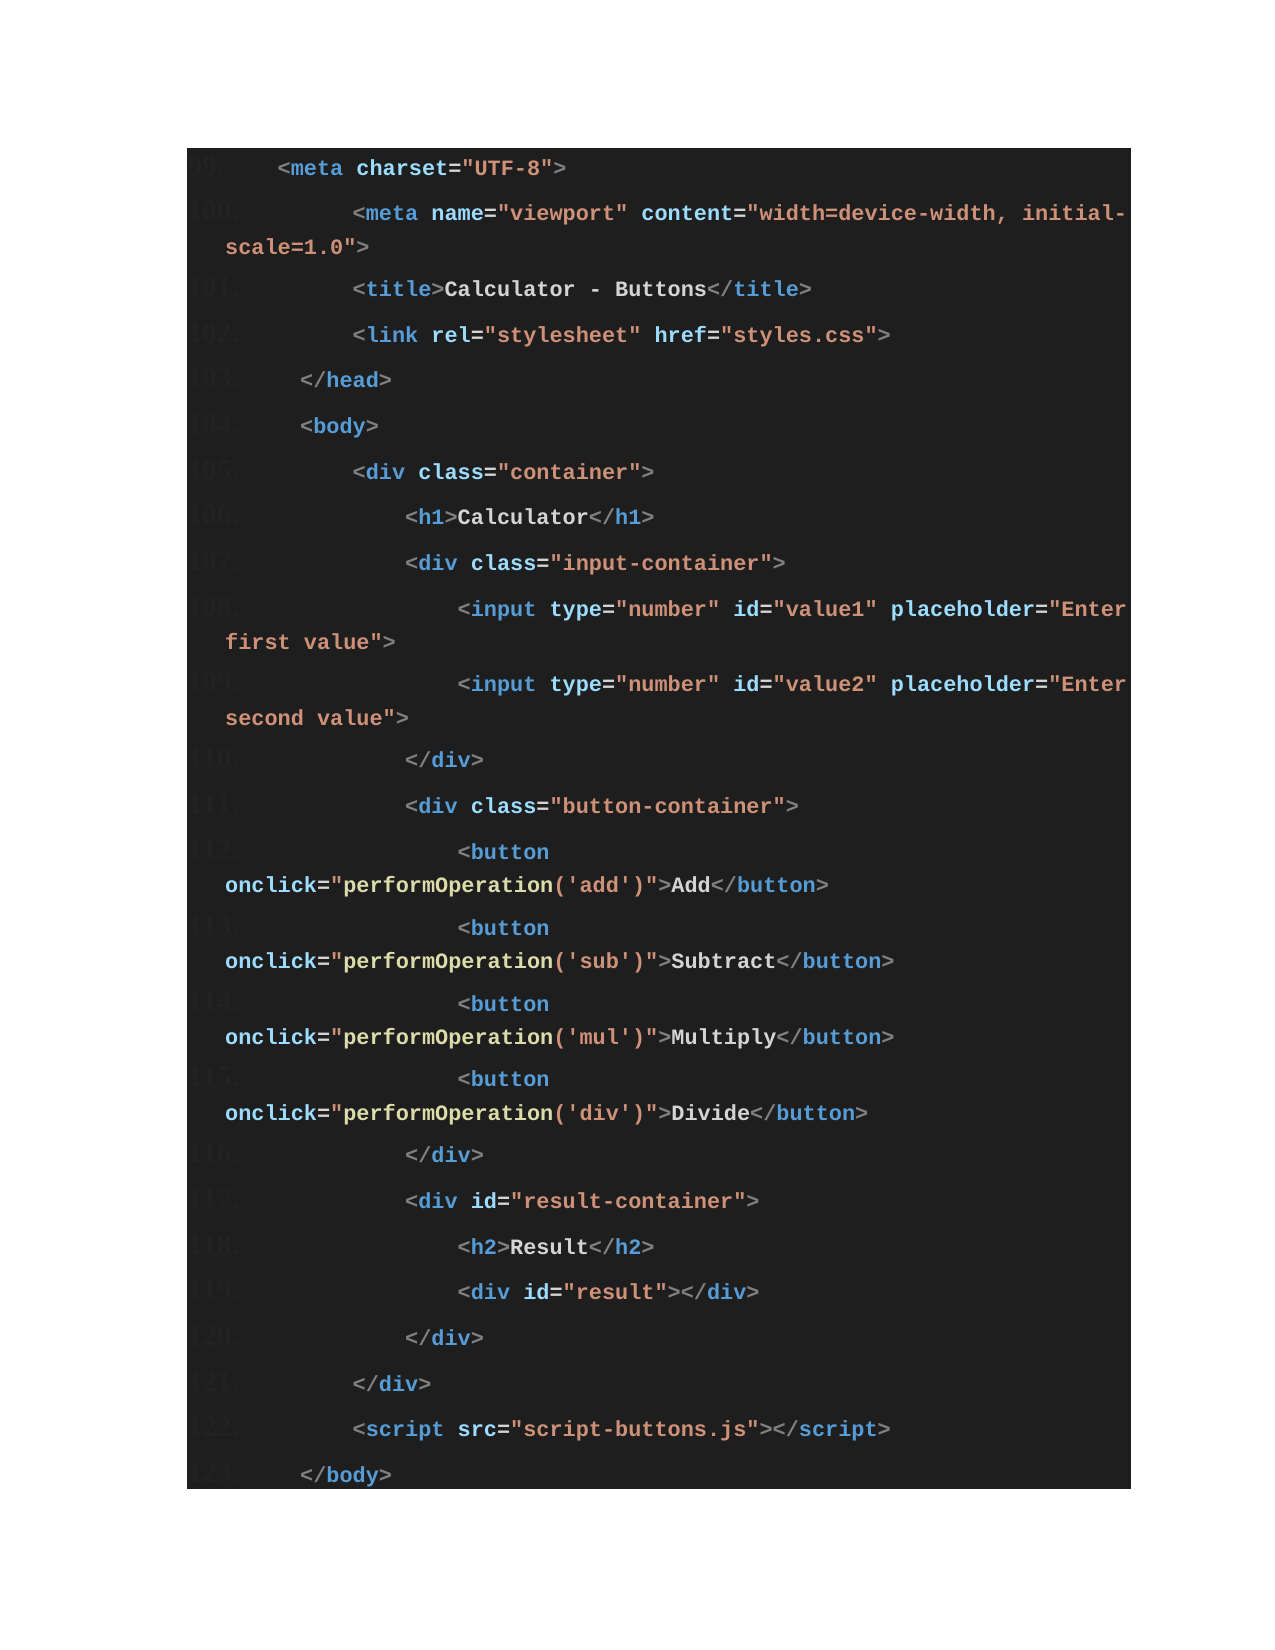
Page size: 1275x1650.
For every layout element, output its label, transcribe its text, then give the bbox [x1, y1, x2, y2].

list <script src="script-buttons.js"></script> [187, 1409, 1131, 1443]
list <button onclick="performOperation('mul')">Multiply</button> [187, 984, 1131, 1051]
list <div class="container"> [187, 452, 1131, 486]
list <input type="number" id="value2" placeholder="Enter second value"> [187, 664, 1131, 732]
list <h1>Calculator</h1> [187, 497, 1131, 531]
list <meta charset="UTF-8"> [187, 148, 1131, 182]
list <link rel="stylesheet" href="styles.css"> [187, 315, 1131, 349]
list <input type="number" id="value1" placeholder="Enter first value"> [187, 589, 1131, 656]
list </body> [187, 1455, 1131, 1489]
list <div class="input-container"> [187, 543, 1131, 577]
list </div> [187, 1136, 1131, 1169]
list <button onclick="performOperation('sub')">Subtract</button> [187, 908, 1131, 975]
list <div class="button-container"> [187, 786, 1131, 820]
list <button onclick="performOperation('add')">Add</button> [187, 832, 1131, 899]
list <div id="result-container"> [187, 1181, 1131, 1215]
list </head> [187, 361, 1131, 394]
list </div> [187, 1318, 1131, 1352]
list <meta name="viewport" content="width=device-width, initial-scale=1.0"> [187, 193, 1131, 261]
list <title>Calculator - Buttons</title> [187, 269, 1131, 303]
list <h2>Result</h2> [187, 1227, 1131, 1261]
list <body> [187, 406, 1131, 440]
list <button onclick="performOperation('div')">Divide</button> [187, 1059, 1131, 1127]
list </div> [187, 1364, 1131, 1397]
list </div> [187, 741, 1131, 774]
list <div id="result"></div> [187, 1272, 1131, 1306]
